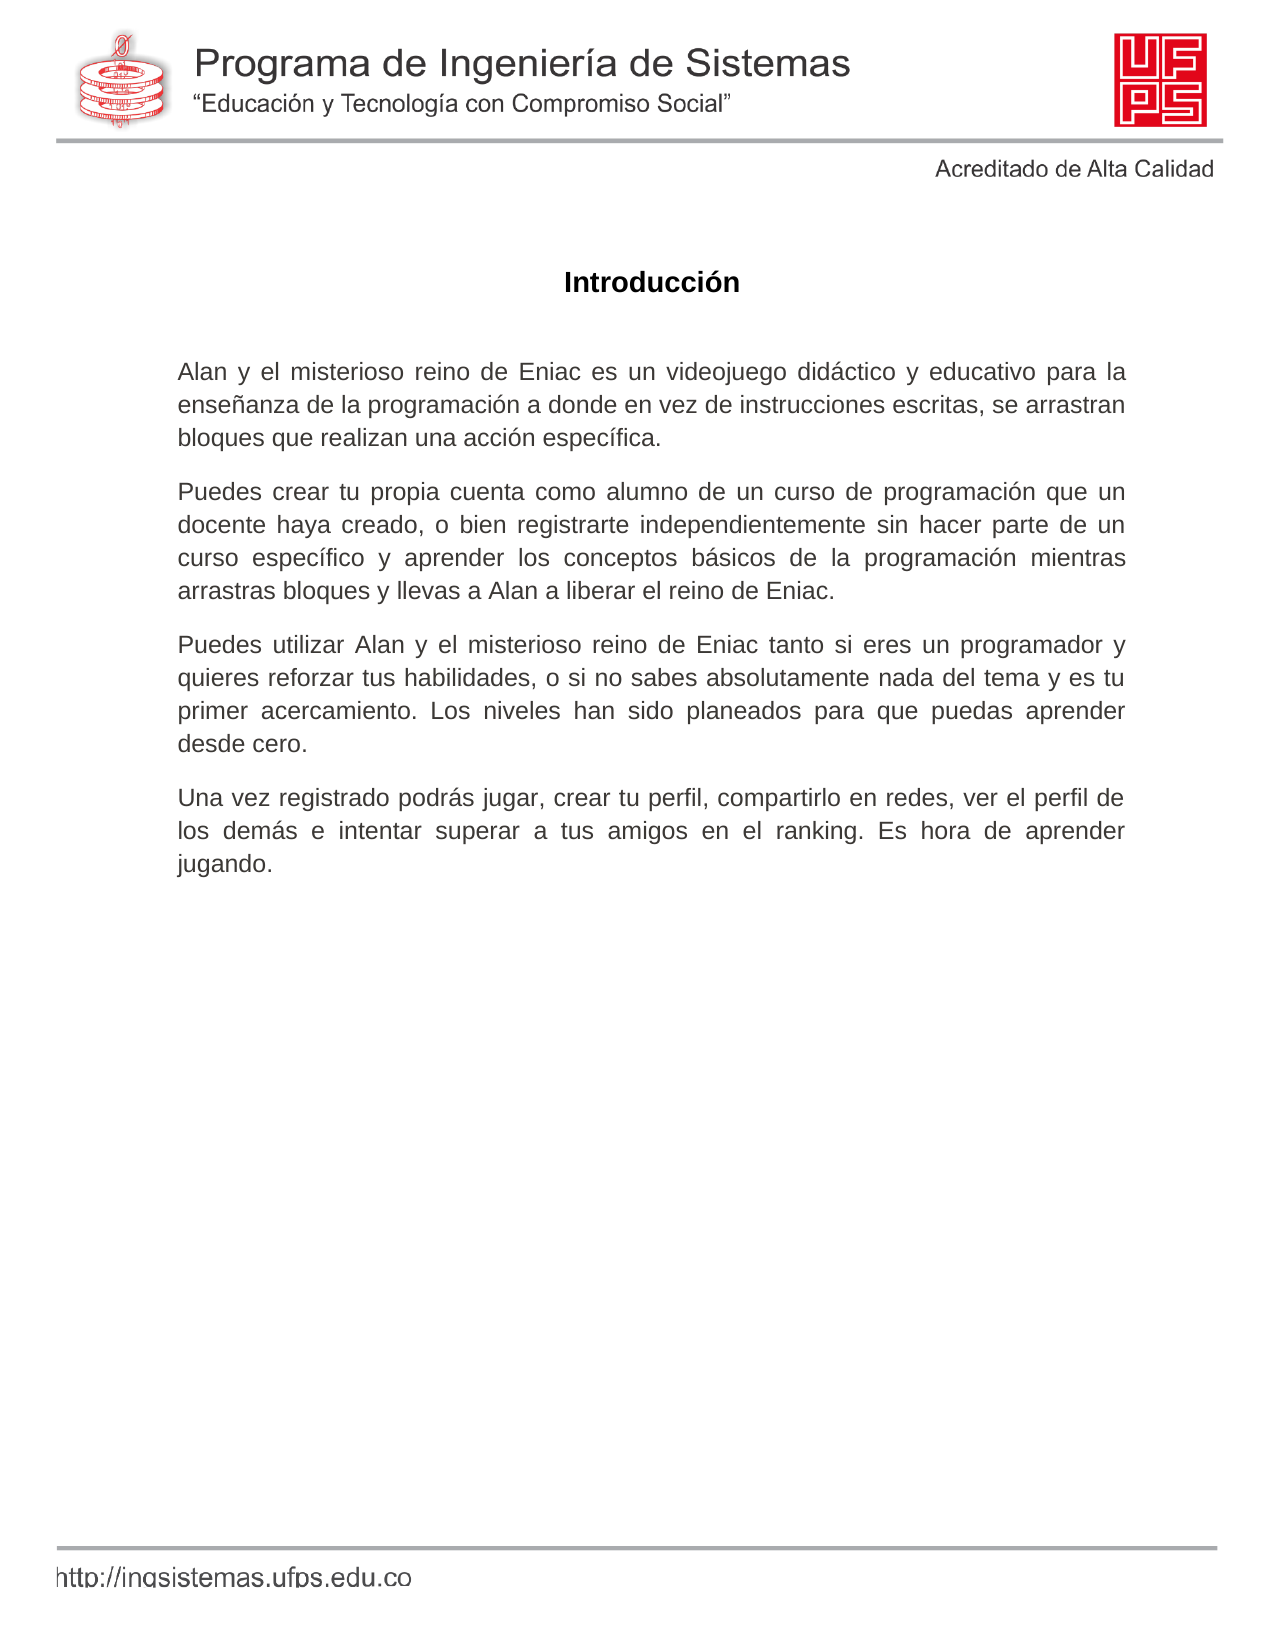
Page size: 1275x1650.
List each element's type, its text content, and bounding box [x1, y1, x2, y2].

text Alan y el misterioso reino de Eniac es un videojuego didáctico y educativo para la enseñanza de la programación a donde en vez de instrucciones escritas, se arrastran bloques que realizan una acción específica. [177, 357, 1127, 452]
picture [55, 1546, 1217, 1588]
subtitle Introducción [177, 264, 1127, 298]
text Una vez registrado podrás jugar, crear tu perfil, compartirlo en redes, ver el perfil de los demás e intentar superar a tus amigos en el ranking. Es hora de aprender jugando. [177, 783, 1127, 878]
text Puedes crear tu propia cuenta como alumno de un curso de programación que un docente haya creado, o bien registrarte independientemente sin hacer parte de un curso específico y aprender los conceptos básicos de la programación mientras arrastras bloques y llevas a Alan a liberar el reino de Eniac. [177, 477, 1127, 605]
text Puedes utilizar Alan y el misterioso reino de Eniac tanto si eres un programador y quieres reforzar tus habilidades, o si no sabes absolutamente nada del tema y es tu primer acercamiento. Los niveles han sido planeados para que puedas aprender desde cero. [177, 630, 1127, 758]
picture [56, 26, 1224, 177]
